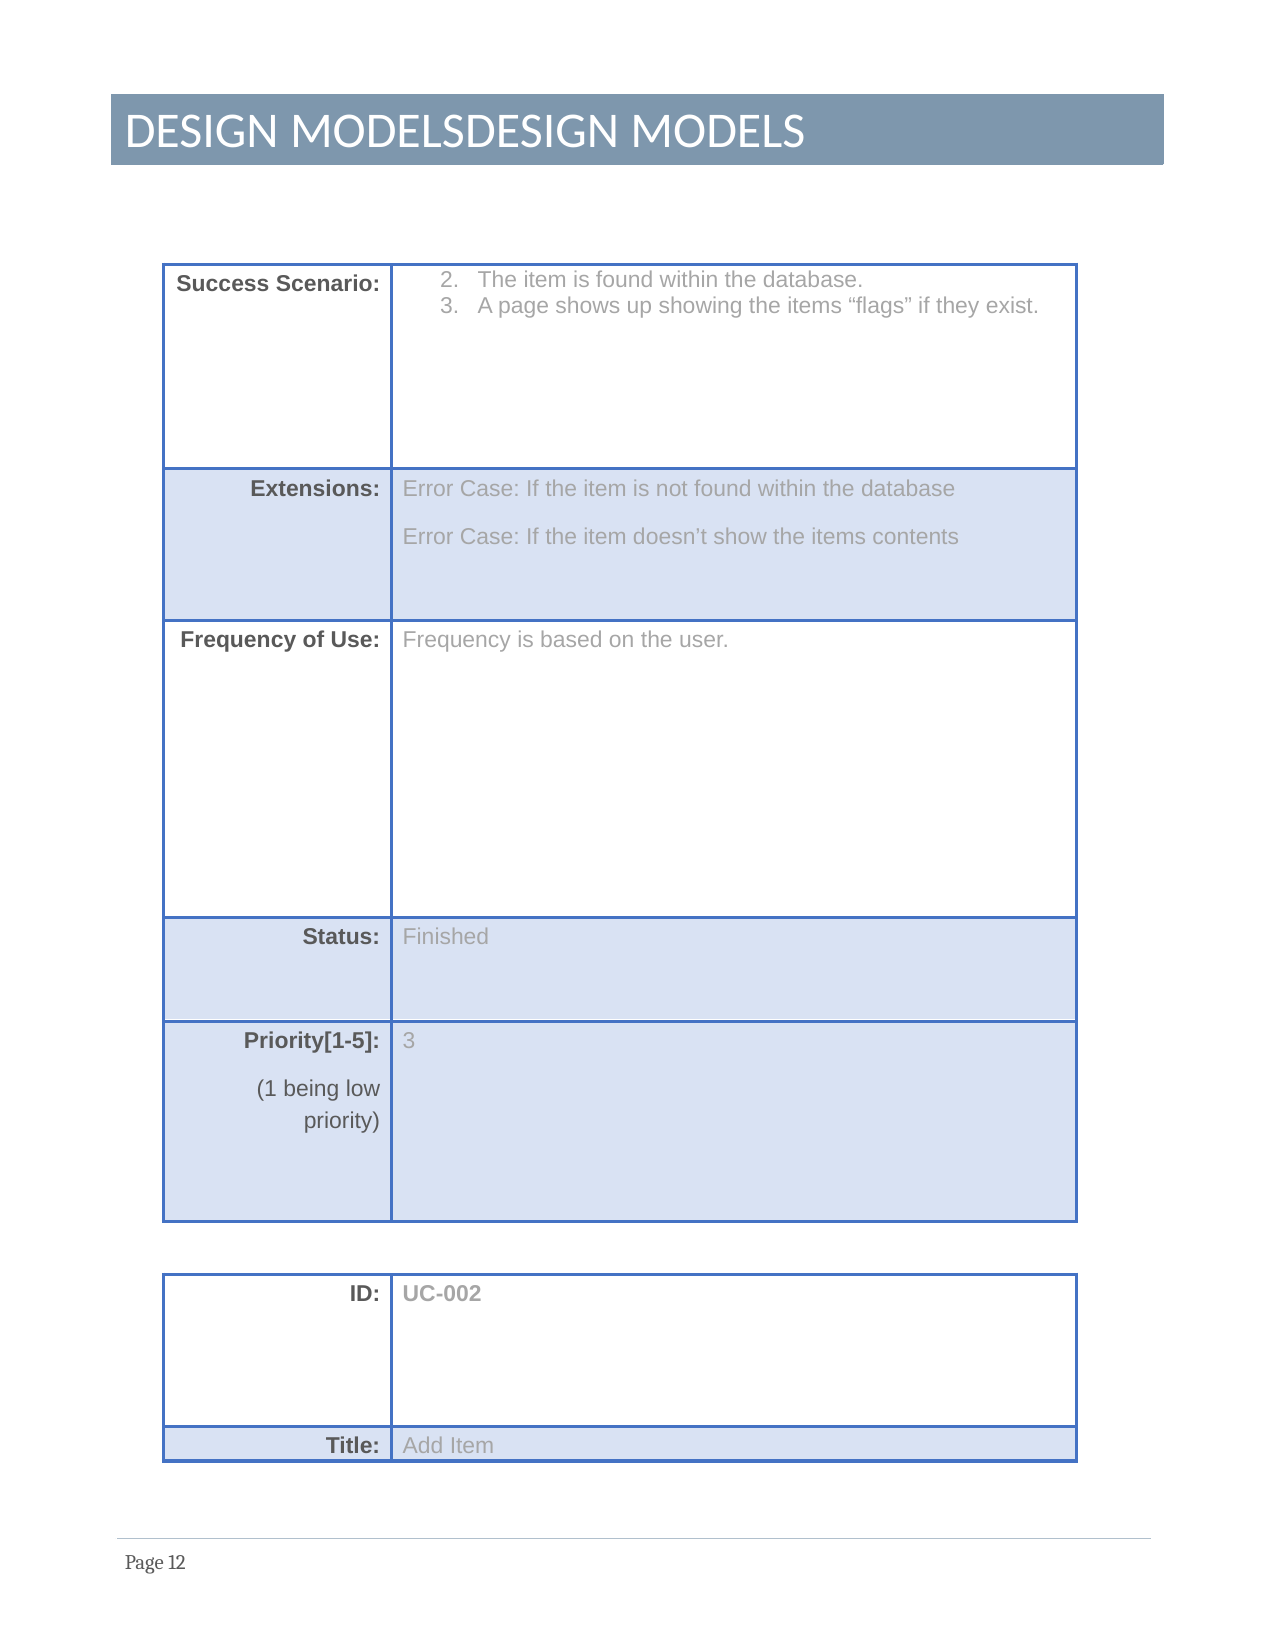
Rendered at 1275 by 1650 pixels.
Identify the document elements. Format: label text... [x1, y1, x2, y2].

table_cell Frequency of Use: [165, 622, 390, 916]
table_cell Error Case: If the item is not found within the database Error Case: If the item doesn’t show the items contents [393, 470, 1075, 619]
table_cell Priority[1-5]: (1 being low priority) [165, 1023, 390, 1220]
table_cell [165, 266, 390, 467]
table_cell Extensions: [165, 470, 390, 619]
table_cell Finished [393, 919, 1075, 1019]
table_cell Title: [165, 1428, 390, 1459]
table_cell Add Item [393, 1428, 1075, 1459]
table_cell Frequency is based on the user. [393, 622, 1075, 916]
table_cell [393, 266, 1075, 467]
table_cell Status: [165, 919, 390, 1019]
table_header UC-002 [393, 1276, 1075, 1424]
table_cell 3 [393, 1023, 1075, 1220]
table_header ID: [165, 1276, 390, 1424]
